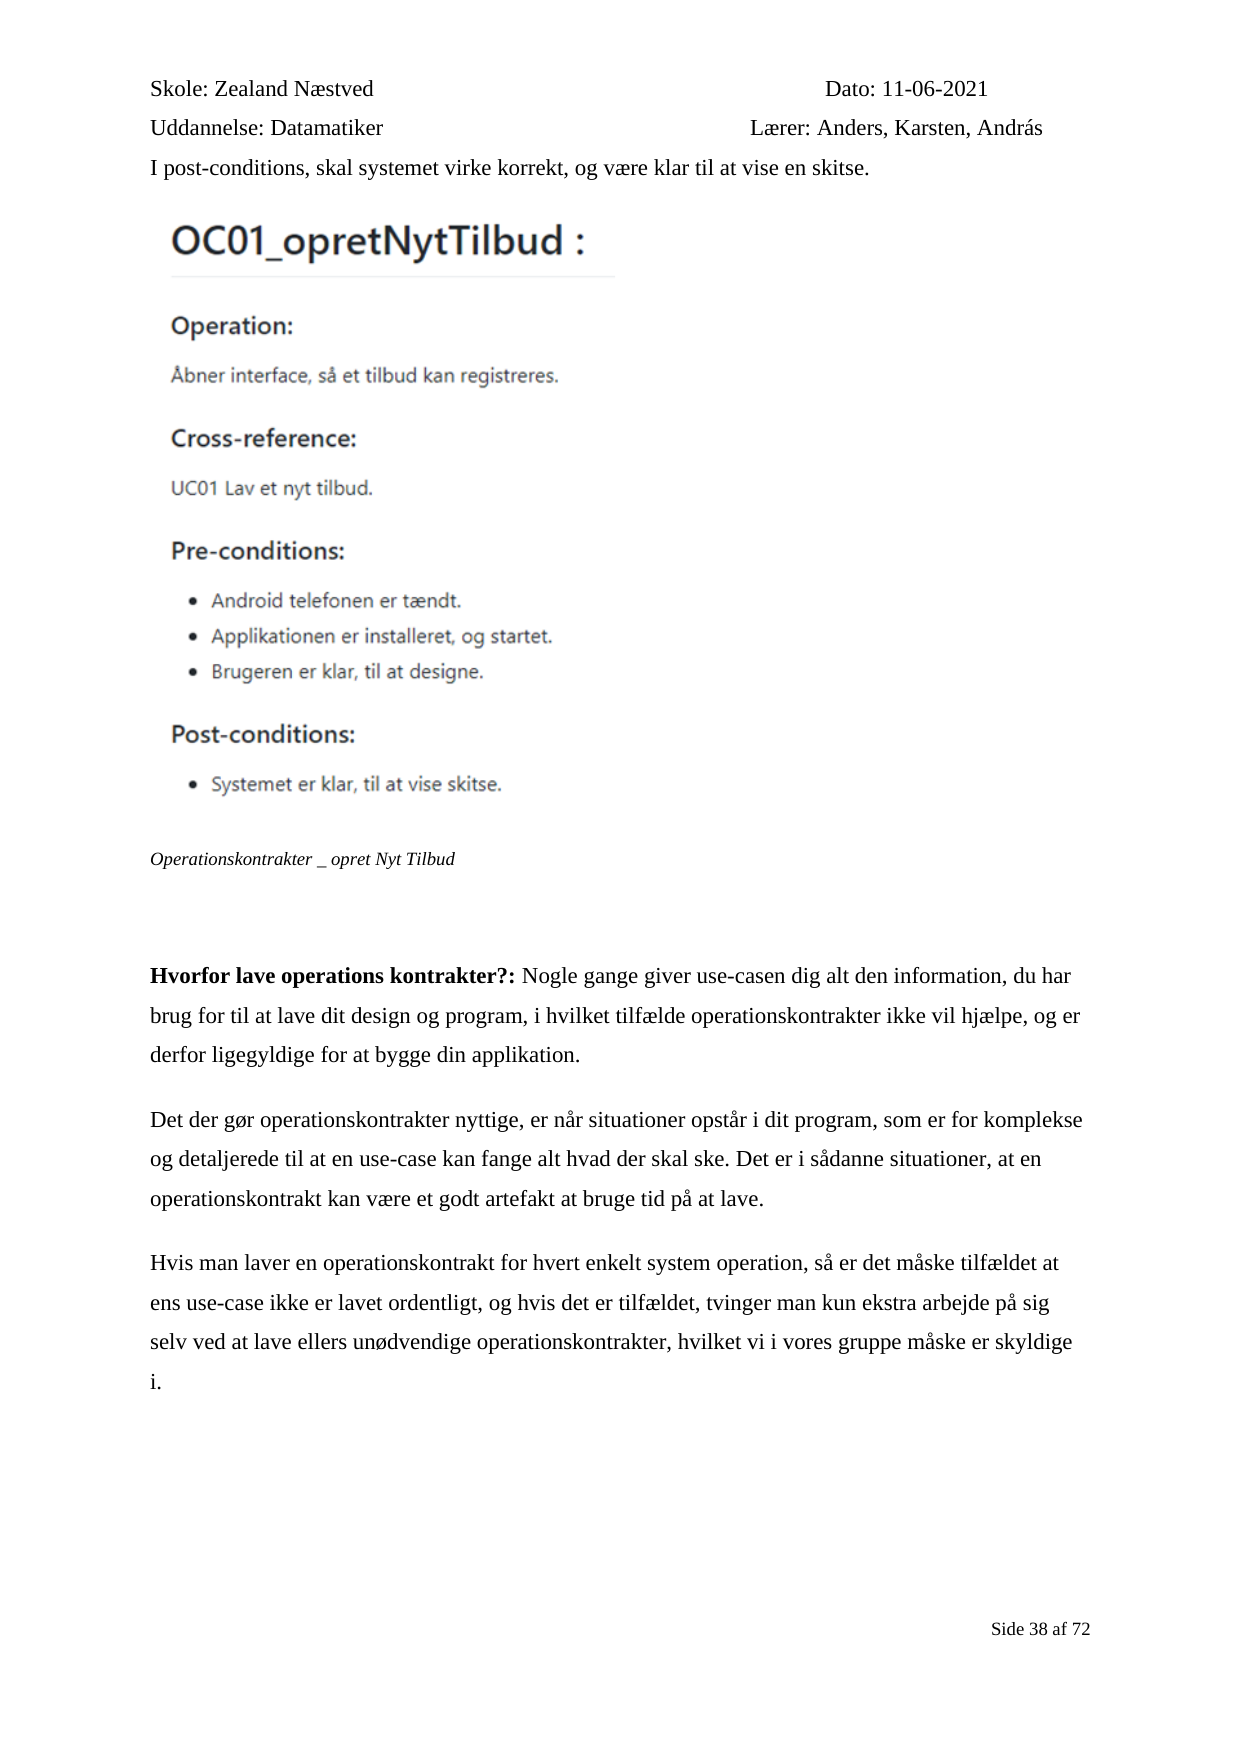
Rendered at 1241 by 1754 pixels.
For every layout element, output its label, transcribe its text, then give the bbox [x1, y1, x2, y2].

text Hvorfor lave operations kontrakter?: Nogle gange giver use-casen dig alt den information, du har brug for til at lave dit design og program, i hvilket tilfælde operationskontrakter ikke vil hjælpe, og er derfor ligegyldige for at bygge din applikation. [150, 962, 1090, 1068]
picture [150, 218, 615, 810]
text I post-conditions, skal systemet virke korrekt, og være klar til at vise en skitse. [150, 154, 1090, 180]
text Operationskontrakter _ opret Nyt Tilbud [150, 848, 1090, 869]
text Hvis man laver en operationskontrakt for hvert enkelt system operation, så er det måske tilfældet at ens use-case ikke er lavet ordentligt, og hvis det er tilfældet, tvinger man kun ekstra arbejde på sig selv ved at lave ellers unødvendige operationskontrakter, hvilket vi i vores gruppe måske er skyldige i. [150, 1249, 1090, 1394]
text Det der gør operationskontrakter nyttige, er når situationer opstår i dit program, som er for komplekse og detaljerede til at en use-case kan fange alt hvad der skal ske. Det er i sådanne situationer, at en operationskontrakt kan være et godt artefakt at bruge tid på at lave. [150, 1106, 1090, 1211]
